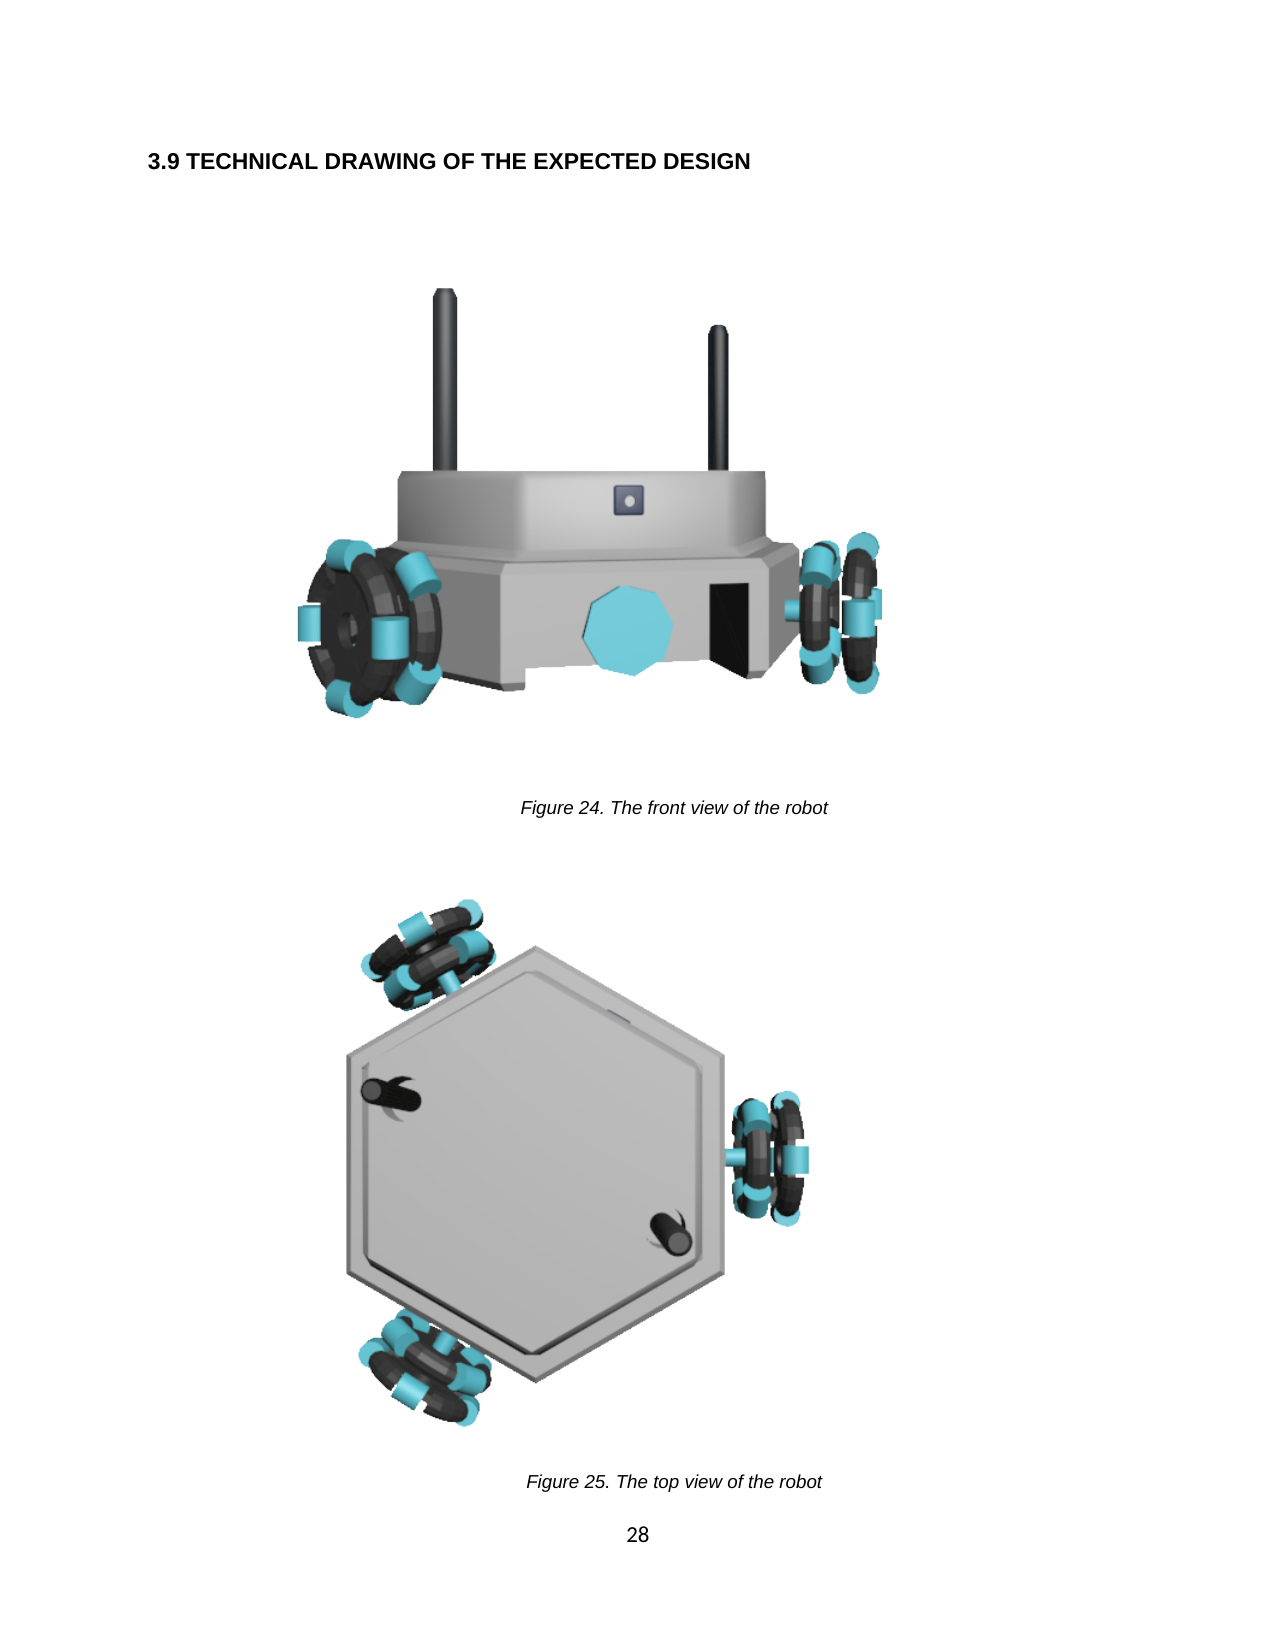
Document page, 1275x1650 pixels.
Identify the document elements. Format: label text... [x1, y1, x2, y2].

picture [207, 873, 976, 1451]
text 3.9 TECHNICAL DRAWING OF THE EXPECTED DESIGN [148, 148, 1127, 174]
picture [248, 192, 1027, 777]
